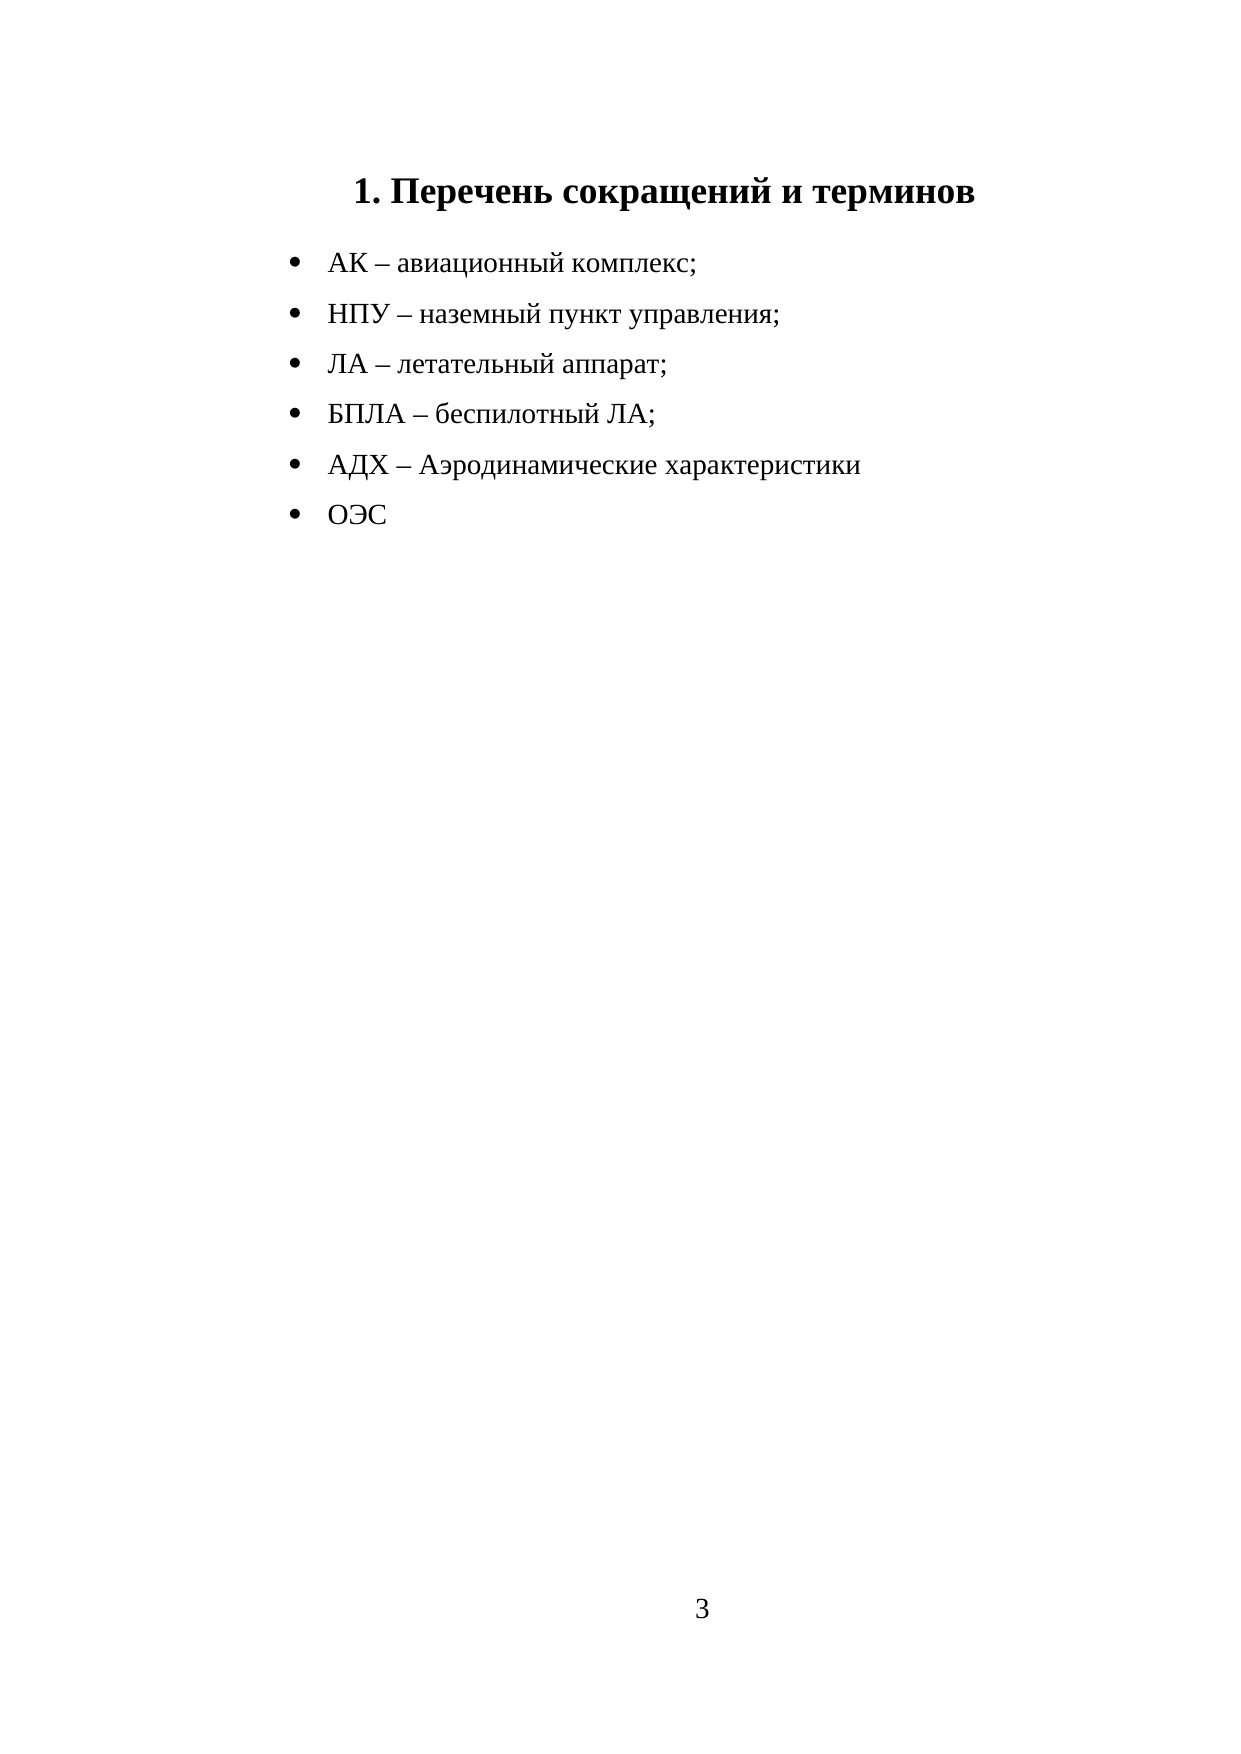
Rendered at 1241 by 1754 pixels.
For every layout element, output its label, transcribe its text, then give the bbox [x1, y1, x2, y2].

list АК – авиационный комплекс; [290, 245, 1152, 279]
list АДХ – Аэродинамические характеристики [290, 447, 1152, 481]
subtitle Перечень сокращений и терминов [177, 168, 1152, 211]
list НПУ – наземный пункт управления; [290, 296, 1152, 329]
list ОЭС [290, 497, 1152, 531]
list ЛА – летательный аппарат; [290, 346, 1152, 380]
list БПЛА – беспилотный ЛА; [290, 397, 1152, 430]
